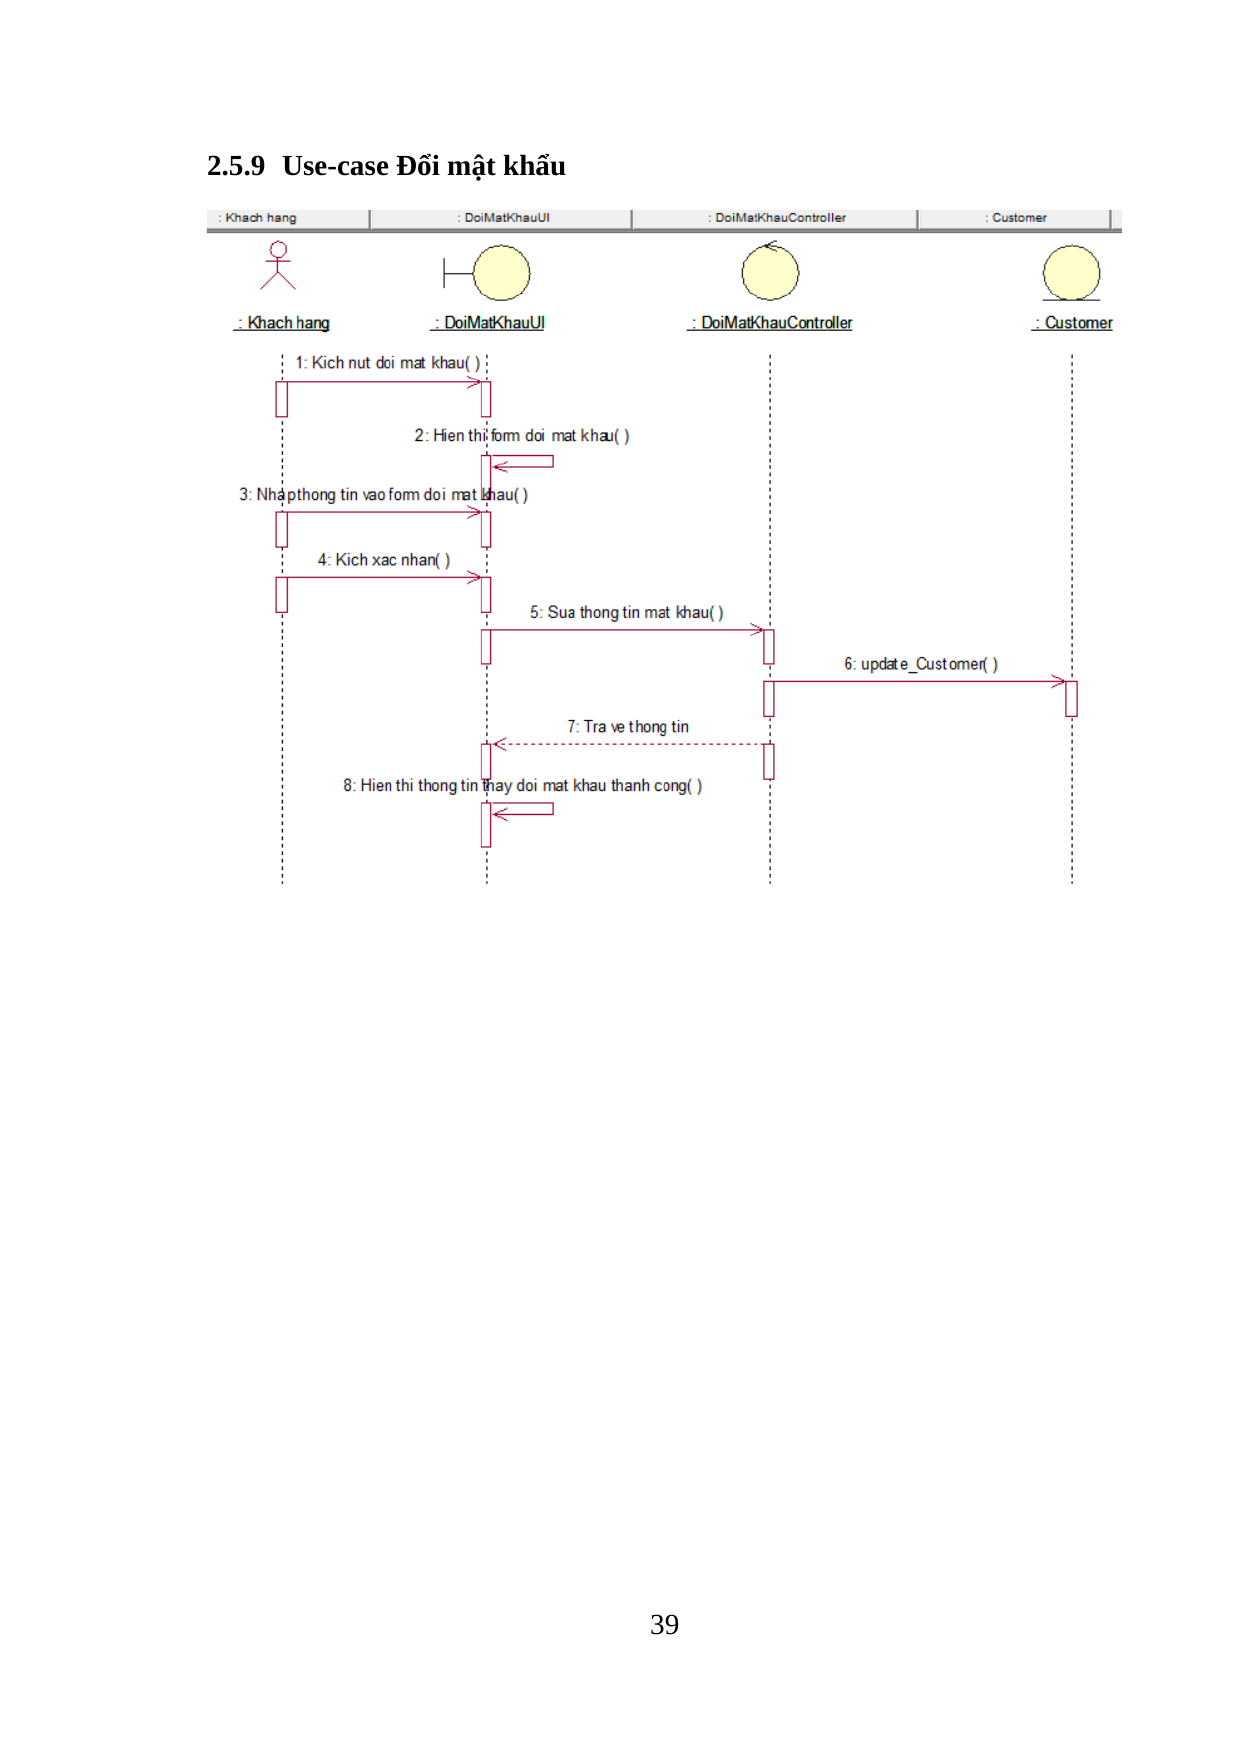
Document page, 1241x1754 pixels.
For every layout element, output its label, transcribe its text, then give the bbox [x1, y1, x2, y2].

subtitle Use-case Đổi mật khẩu [207, 148, 1122, 181]
picture [206, 210, 1123, 890]
